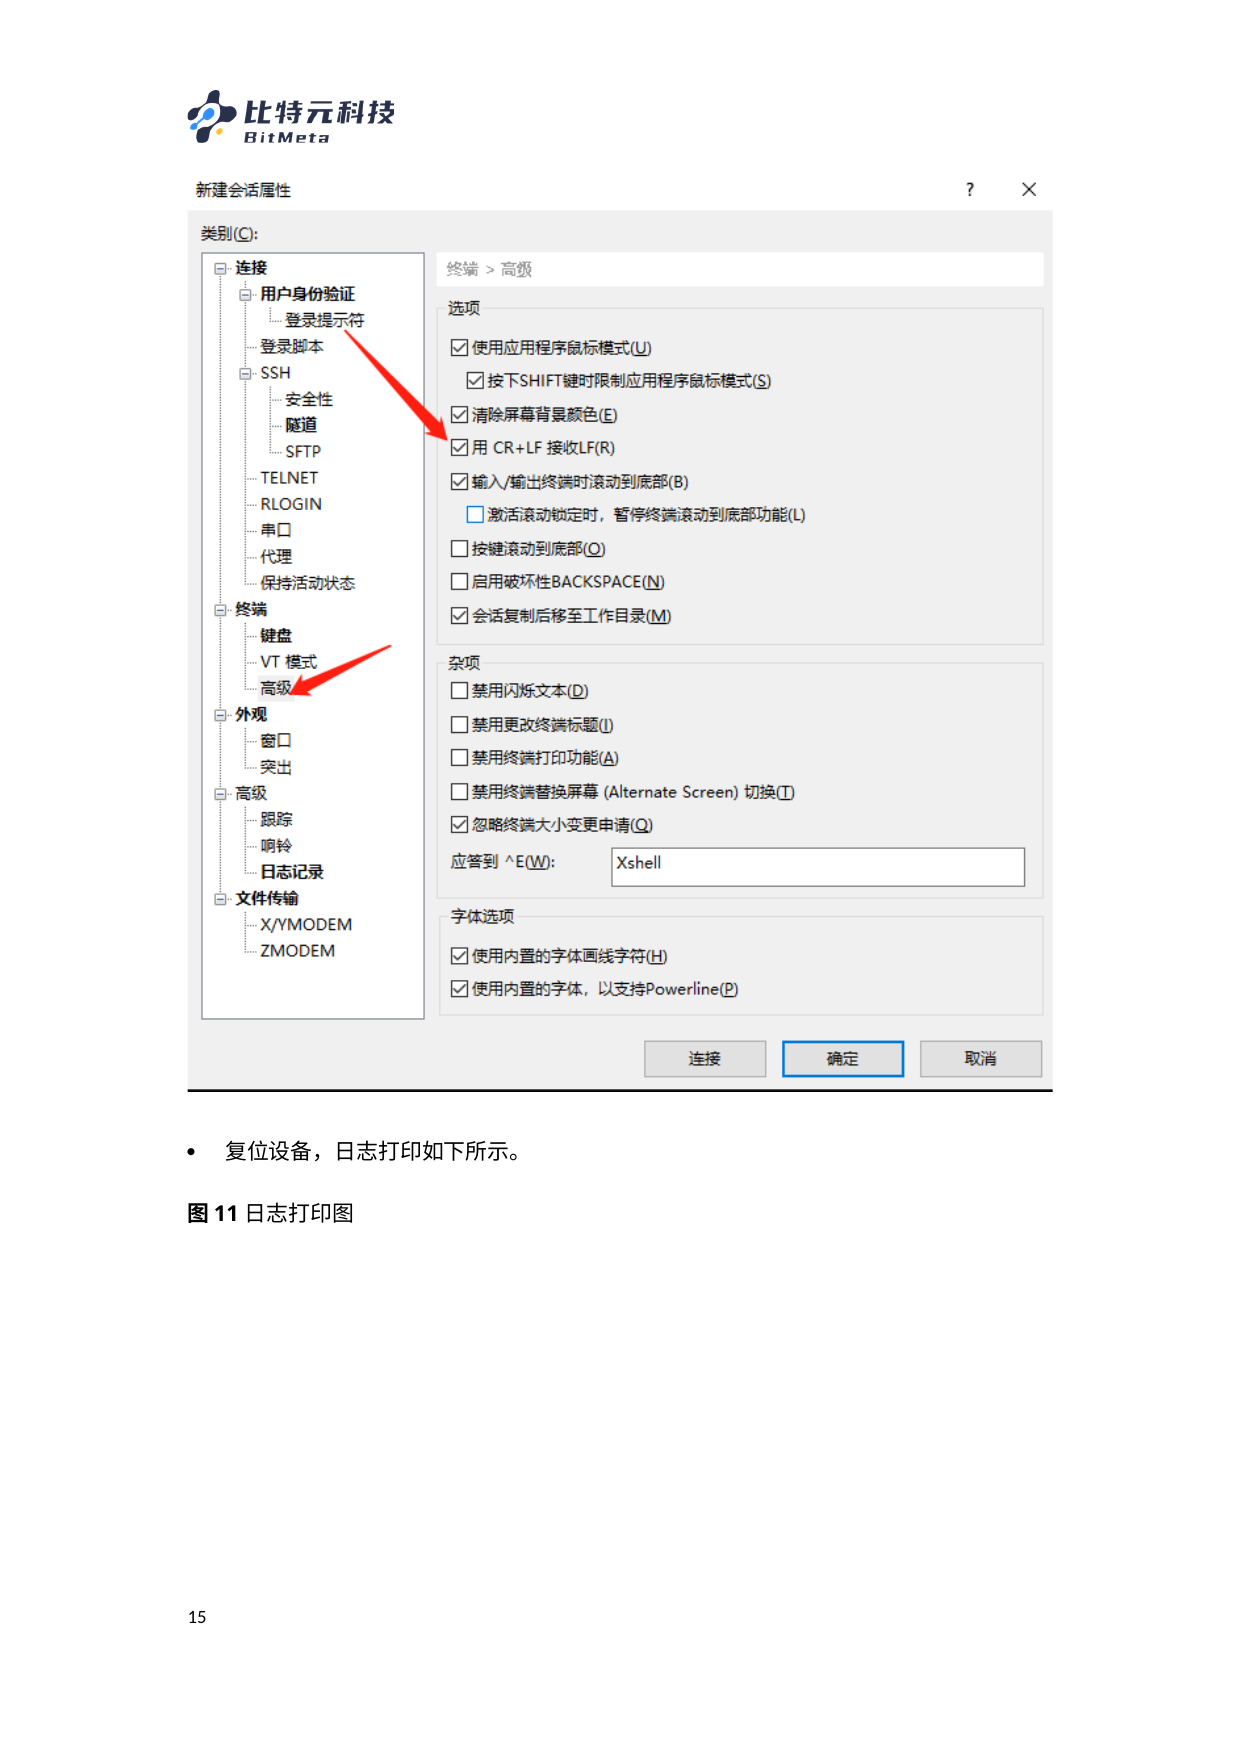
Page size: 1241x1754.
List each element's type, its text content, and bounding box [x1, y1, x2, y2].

list 复位设备，日志打印如下所示。 [187, 1134, 1053, 1166]
picture [187, 90, 395, 143]
text 图11 日志打印图 [187, 1195, 1053, 1228]
picture [187, 175, 1053, 1092]
